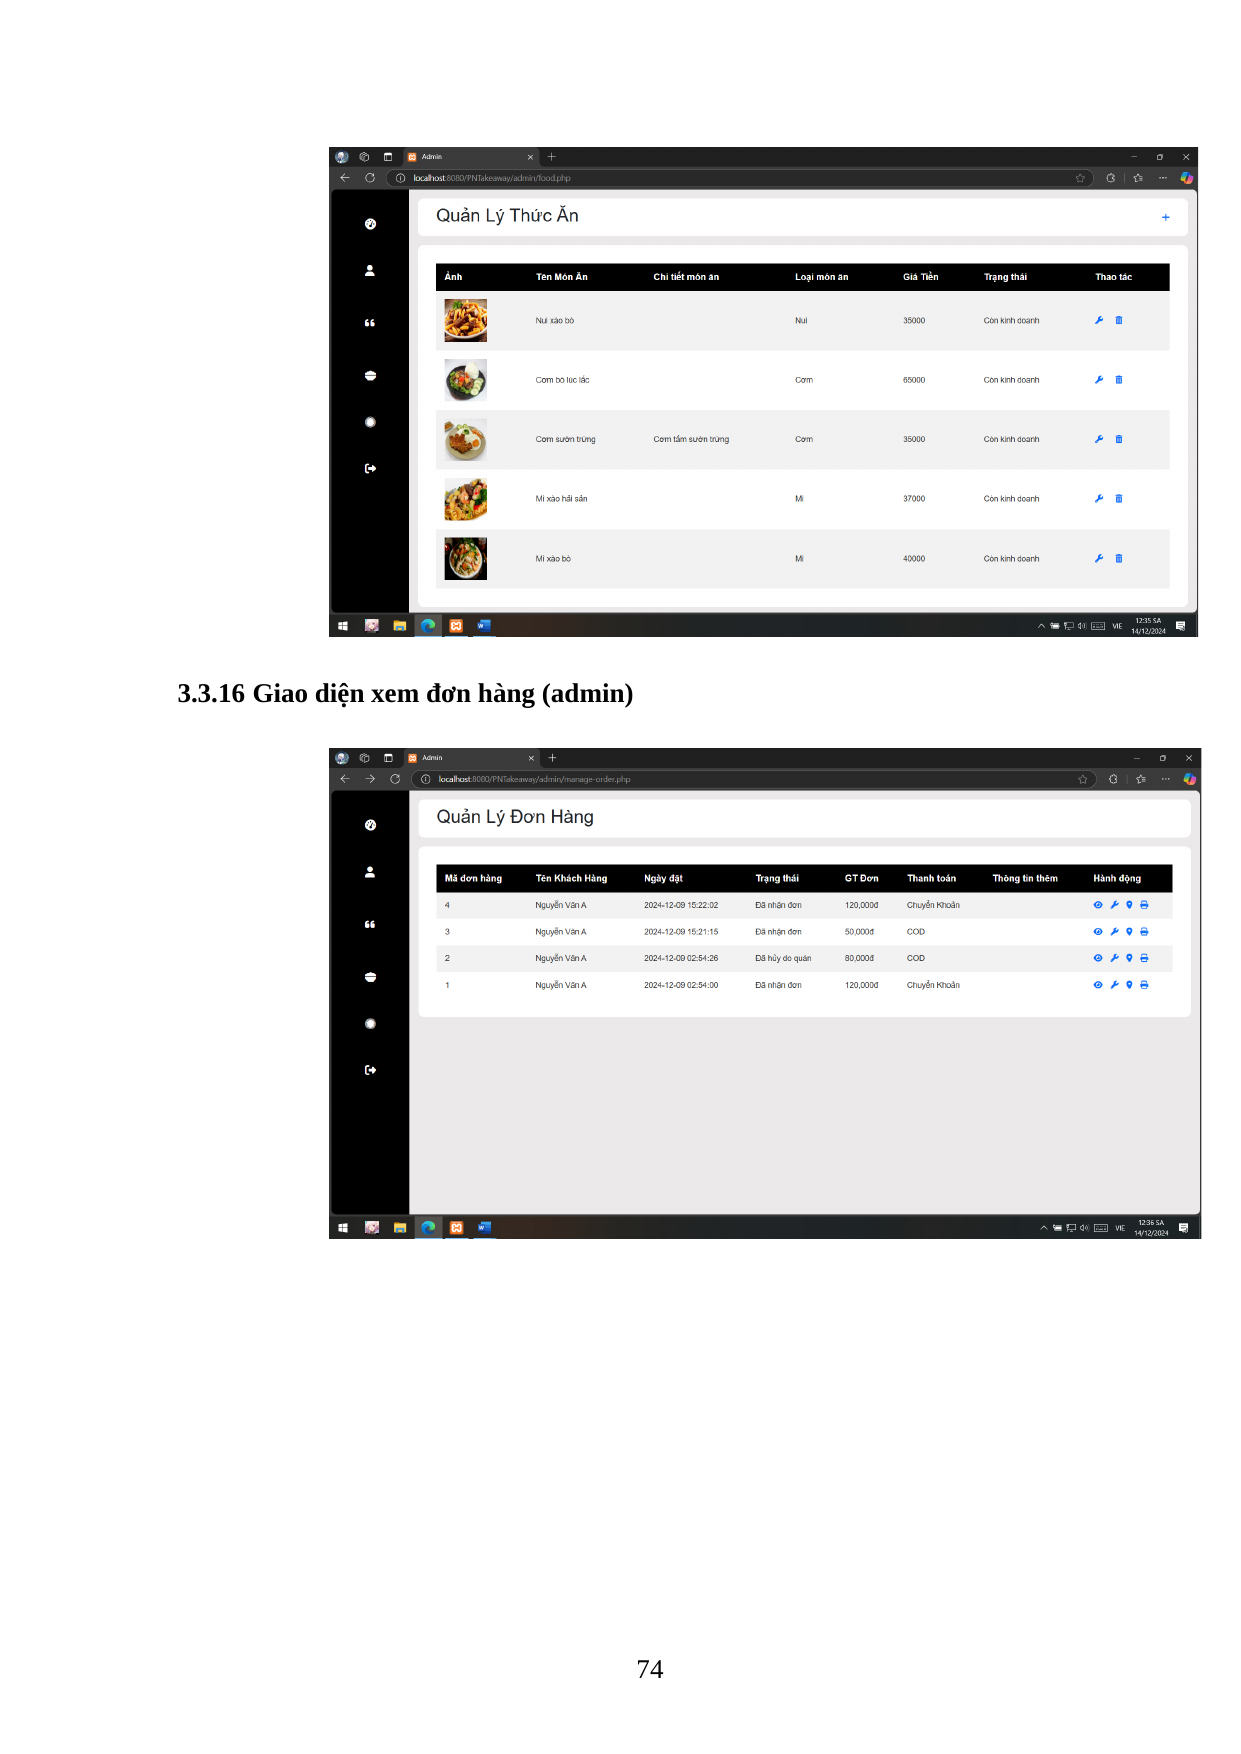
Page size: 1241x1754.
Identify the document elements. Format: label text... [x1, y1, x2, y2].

list Giao diện xem đơn hàng (admin) [177, 677, 1122, 708]
picture [329, 748, 1202, 1239]
picture [329, 147, 1199, 637]
